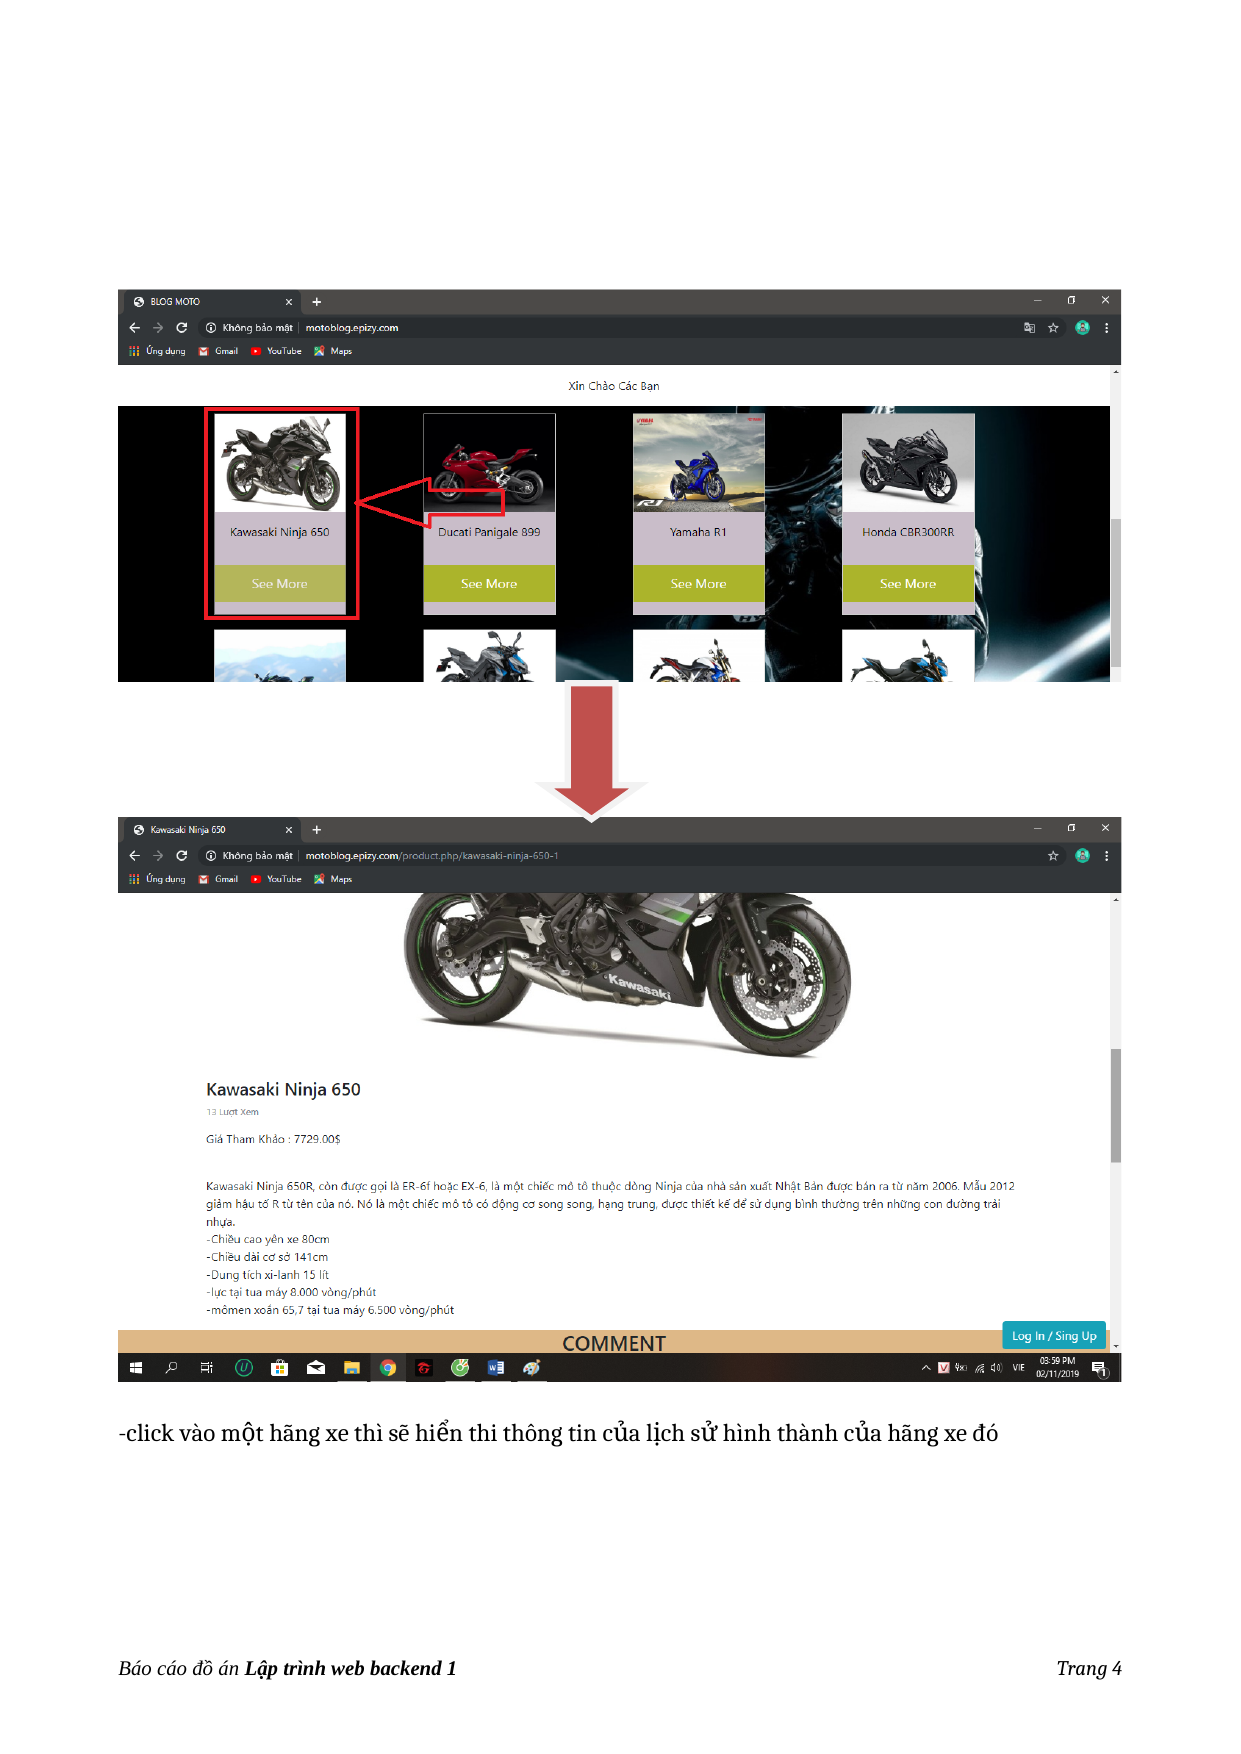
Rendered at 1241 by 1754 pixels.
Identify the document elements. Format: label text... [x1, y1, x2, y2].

text -click vào một hãng xe thì sẽ hiển thi thông tin của lịch sử hình thành của hãng xe đó [118, 1419, 1122, 1448]
picture [118, 118, 1122, 682]
picture [118, 817, 1122, 1382]
